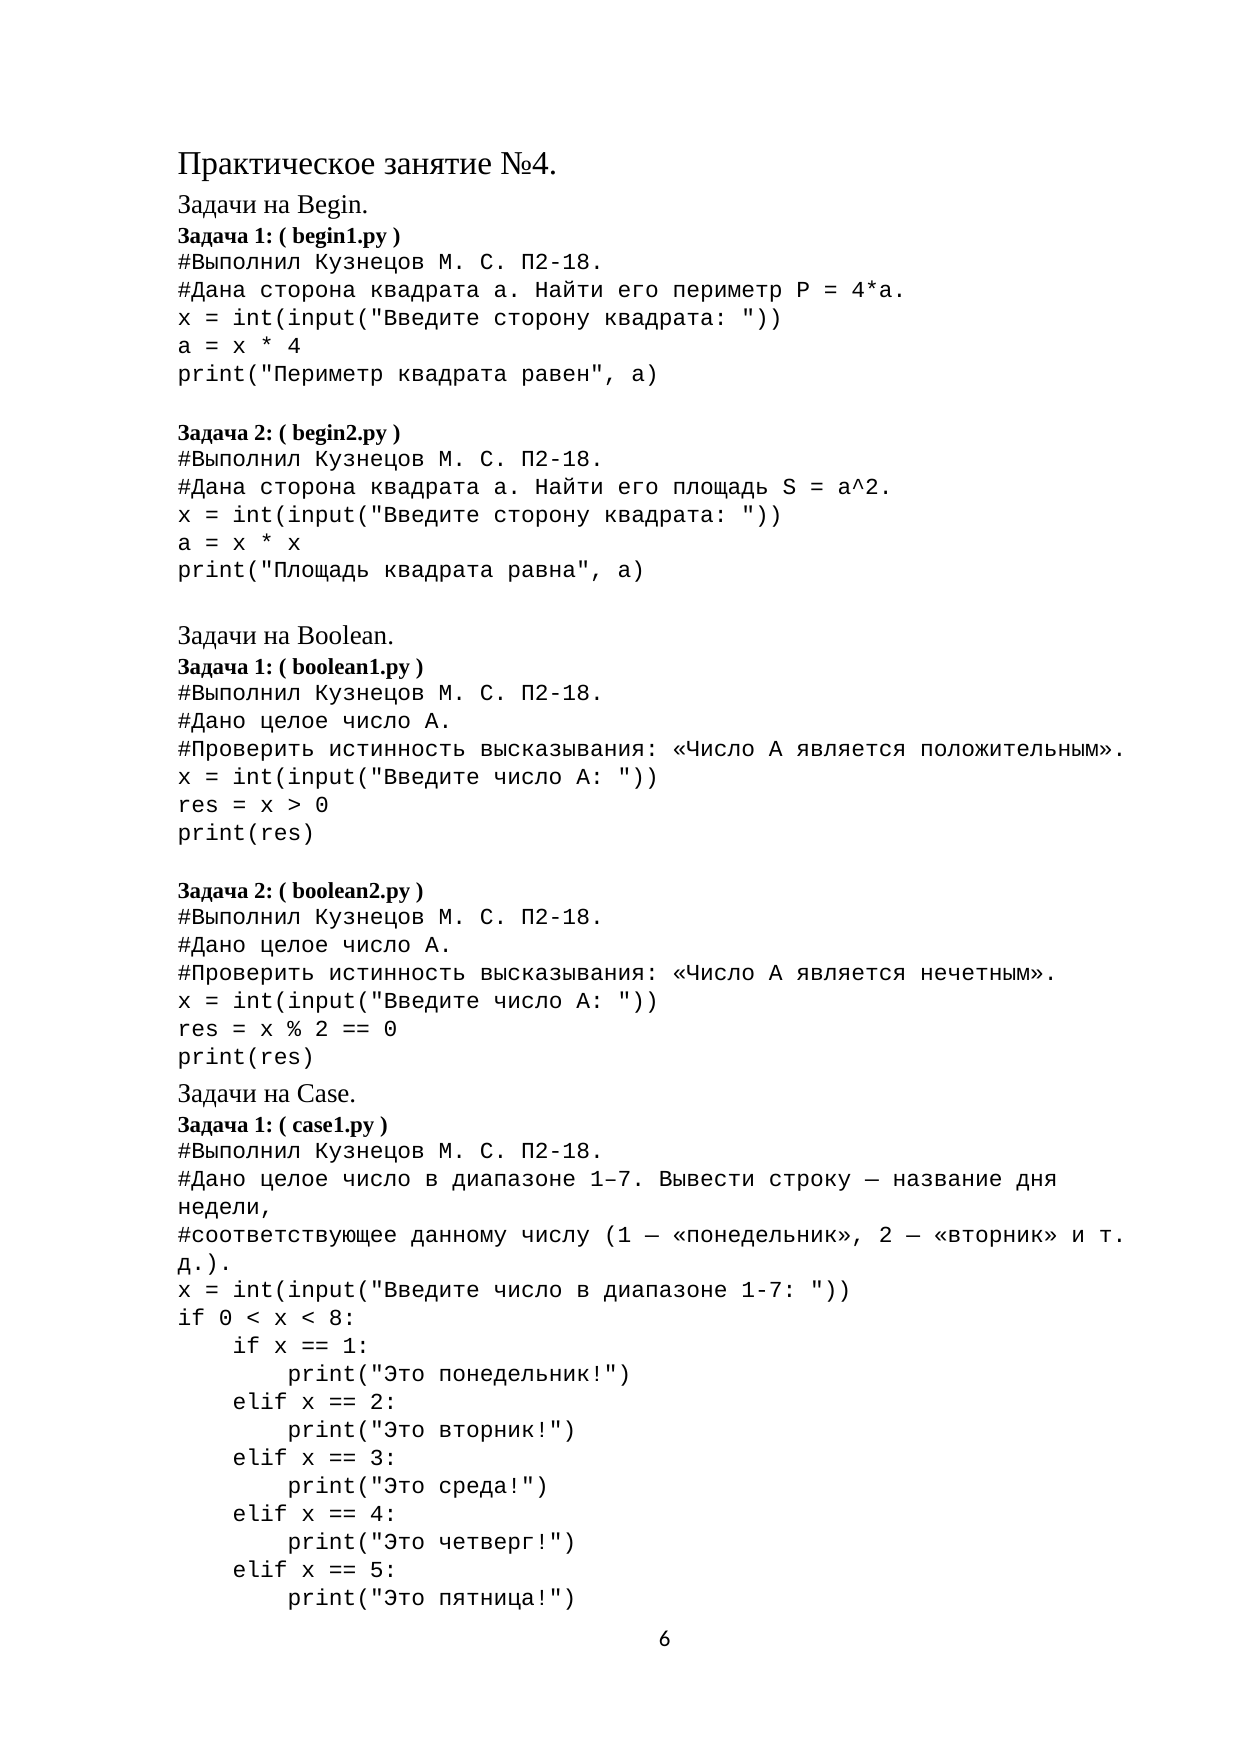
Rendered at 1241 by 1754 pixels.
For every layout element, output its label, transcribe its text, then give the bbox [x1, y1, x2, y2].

subtitle Задачи на Boolean. [177, 619, 1152, 650]
text Задача 2: ( begin2.py ) [177, 419, 1152, 445]
text print("Это среда!") [177, 1474, 1152, 1500]
text #Выполнил Кузнецов М. С. П2-18. [177, 447, 1152, 473]
text #Дана сторона квадрата a. Найти его площадь S = a^2. [177, 475, 1152, 501]
text #Выполнил Кузнецов М. С. П2-18. [177, 1139, 1152, 1165]
text #Проверить истинность высказывания: «Число A является нечетным». [177, 961, 1152, 987]
text a = x * 4 [177, 334, 1152, 360]
text res = x % 2 == 0 [177, 1017, 1152, 1043]
text a = x * x [177, 531, 1152, 557]
text print("Площадь квадрата равна", a) [177, 559, 1152, 585]
subtitle Задачи на Begin. [177, 189, 1152, 220]
text #Дано целое число в диапазоне 1–7. Вывести строку — название дня недели, [177, 1167, 1152, 1221]
text print("Это вторник!") [177, 1418, 1152, 1444]
subtitle Задачи на Case. [177, 1077, 1152, 1108]
text print("Это четверг!") [177, 1530, 1152, 1556]
text #Выполнил Кузнецов М. С. П2-18. [177, 251, 1152, 277]
text elif x == 4: [177, 1502, 1152, 1528]
text print("Это понедельник!") [177, 1363, 1152, 1388]
text x = int(input("Введите число A: ")) [177, 765, 1152, 791]
text if 0 < x < 8: [177, 1307, 1152, 1333]
text print(res) [177, 821, 1152, 847]
text elif x == 2: [177, 1391, 1152, 1416]
text print("Периметр квадрата равен", a) [177, 362, 1152, 388]
text #Выполнил Кузнецов М. С. П2-18. [177, 681, 1152, 707]
text #соответствующее данному числу (1 — «понедельник», 2 — «вторник» и т. д.). [177, 1223, 1152, 1277]
text Задача 1: ( case1.py ) [177, 1111, 1152, 1137]
text #Дана сторона квадрата a. Найти его периметр P = 4*a. [177, 278, 1152, 304]
text print(res) [177, 1045, 1152, 1071]
text #Дано целое число A. [177, 709, 1152, 735]
text Задача 1: ( boolean1.py ) [177, 653, 1152, 679]
text x = int(input("Введите число в диапазоне 1-7: ")) [177, 1279, 1152, 1305]
text res = x > 0 [177, 793, 1152, 819]
text x = int(input("Введите сторону квадрата: ")) [177, 503, 1152, 529]
text #Выполнил Кузнецов М. С. П2-18. [177, 906, 1152, 932]
text x = int(input("Введите сторону квадрата: ")) [177, 306, 1152, 332]
text x = int(input("Введите число A: ")) [177, 989, 1152, 1015]
text Задача 2: ( boolean2.py ) [177, 877, 1152, 903]
text if x == 1: [177, 1335, 1152, 1361]
text #Дано целое число A. [177, 933, 1152, 959]
text elif x == 3: [177, 1446, 1152, 1472]
subtitle Практическое занятие №4. [177, 143, 1152, 181]
text print("Это пятница!") [177, 1586, 1152, 1612]
text Задача 1: ( begin1.py ) [177, 222, 1152, 248]
text elif x == 5: [177, 1558, 1152, 1584]
text #Проверить истинность высказывания: «Число A является положительным». [177, 737, 1152, 763]
